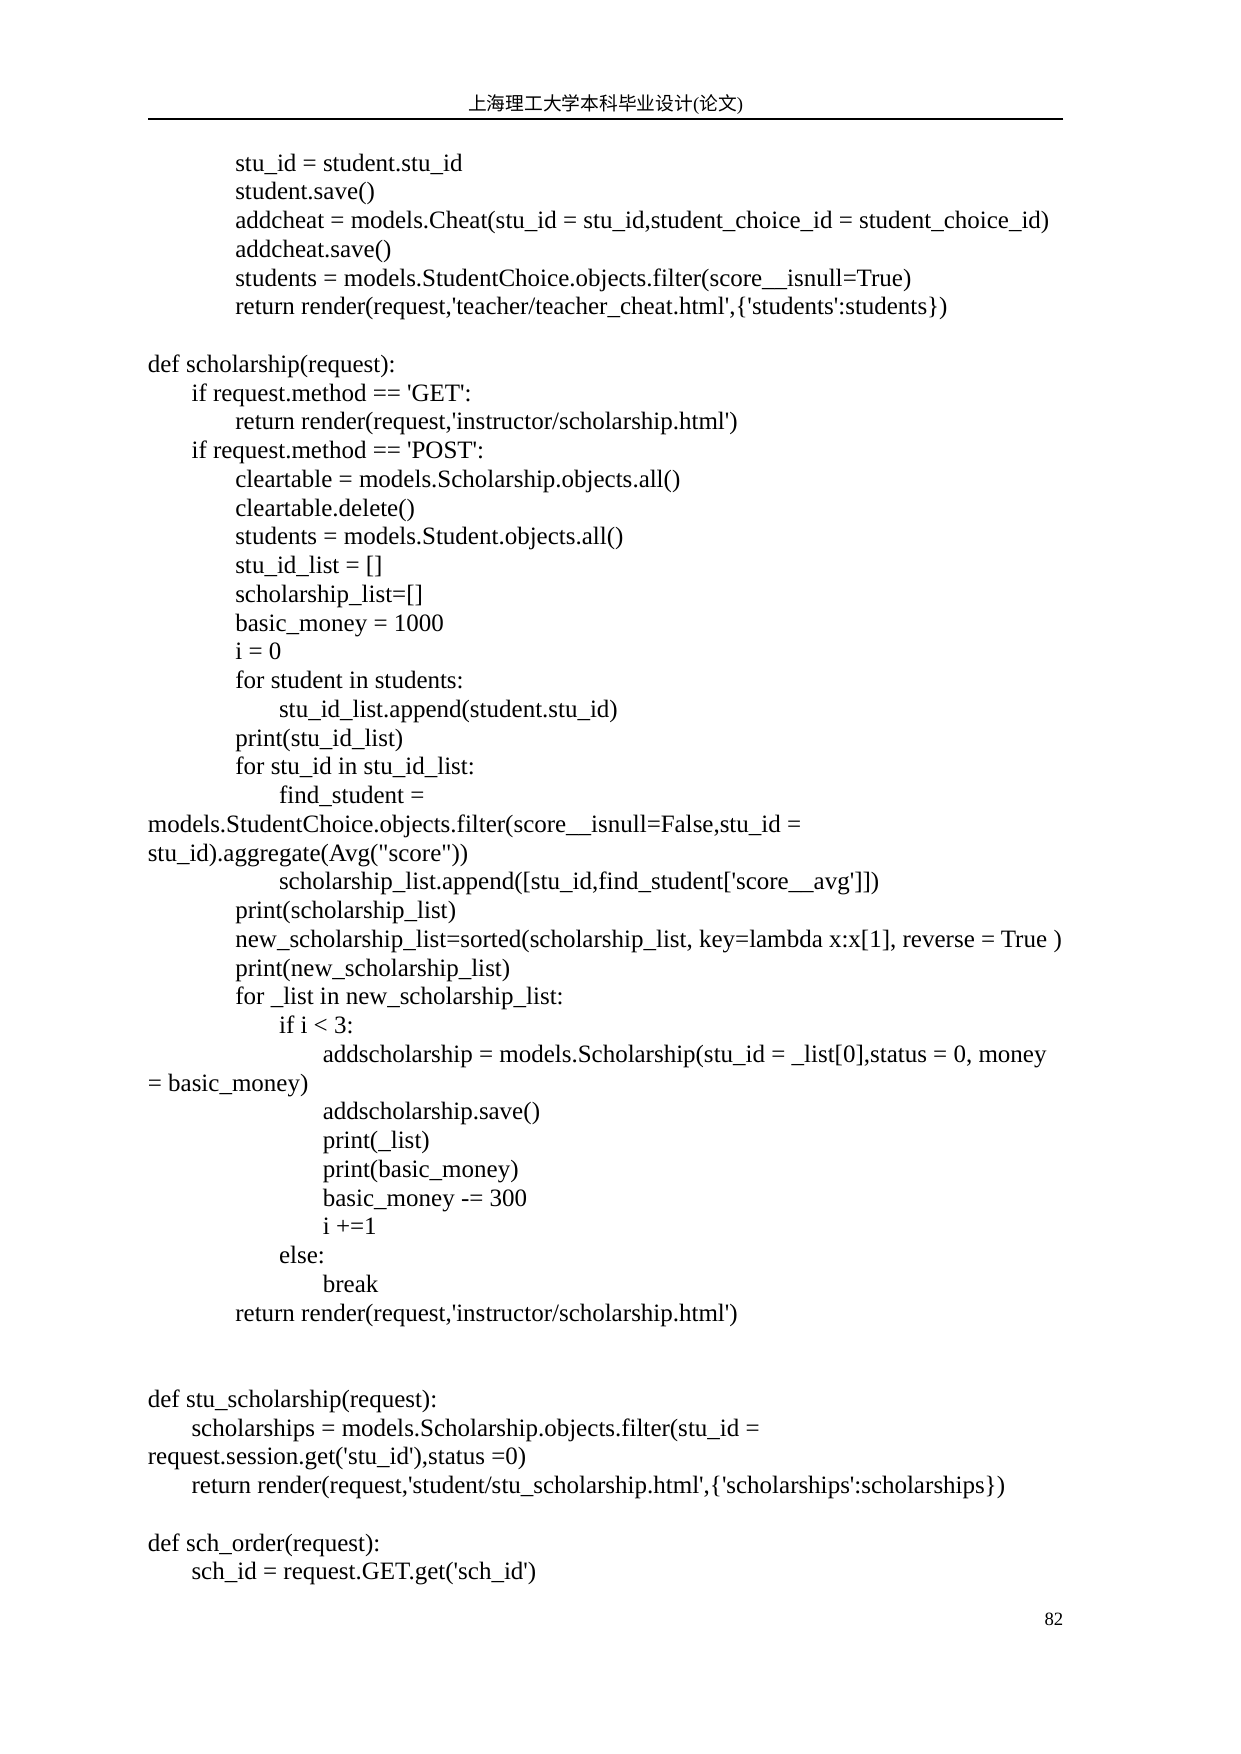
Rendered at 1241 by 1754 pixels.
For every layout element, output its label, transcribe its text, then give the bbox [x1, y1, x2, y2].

text students = models.StudentChoice.objects.filter(score__isnull=True) [148, 263, 1063, 291]
text break [148, 1269, 1063, 1298]
text i = 0 [148, 636, 1063, 665]
text for _list in new_scholarship_list: [148, 981, 1063, 1010]
text find_student = models.StudentChoice.objects.filter(score__isnull=False,stu_id = stu_id).aggregate(Avg("score")) [148, 780, 1063, 866]
text addcheat = models.Cheat(stu_id = stu_id,student_choice_id = student_choice_id) [148, 205, 1063, 234]
text addcheat.save() [148, 234, 1063, 263]
text stu_id = student.stu_id [148, 148, 1063, 176]
text basic_money -= 300 [148, 1183, 1063, 1211]
text new_scholarship_list=sorted(scholarship_list, key=lambda x:x[1], reverse = True ) [148, 924, 1063, 953]
text students = models.Student.objects.all() [148, 521, 1063, 550]
text print(scholarship_list) [148, 895, 1063, 924]
text scholarships = models.Scholarship.objects.filter(stu_id = request.session.get('stu_id'),status =0) [148, 1413, 1063, 1470]
text if i < 3: [148, 1010, 1063, 1039]
text for stu_id in stu_id_list: [148, 751, 1063, 780]
text scholarship_list.append([stu_id,find_student['score__avg']]) [148, 866, 1063, 895]
text return render(request,'teacher/teacher_cheat.html',{'students':students}) [148, 291, 1063, 320]
text if request.method == 'GET': [148, 378, 1063, 406]
text def stu_scholarship(request): [148, 1384, 1063, 1413]
text for student in students: [148, 665, 1063, 694]
text i +=1 [148, 1211, 1063, 1240]
text return render(request,'student/stu_scholarship.html',{'scholarships':scholarships}) [148, 1470, 1063, 1499]
text student.save() [148, 176, 1063, 205]
text print(stu_id_list) [148, 723, 1063, 751]
text if request.method == 'POST': [148, 435, 1063, 464]
text stu_id_list.append(student.stu_id) [148, 694, 1063, 723]
text stu_id_list = [] [148, 550, 1063, 579]
text scholarship_list=[] [148, 579, 1063, 608]
text def scholarship(request): [148, 349, 1063, 378]
text print(_list) [148, 1125, 1063, 1154]
text return render(request,'instructor/scholarship.html') [148, 1298, 1063, 1326]
text print(new_scholarship_list) [148, 953, 1063, 981]
text else: [148, 1240, 1063, 1269]
text cleartable = models.Scholarship.objects.all() [148, 464, 1063, 493]
text addscholarship = models.Scholarship(stu_id = _list[0],status = 0, money = basic_money) [148, 1039, 1063, 1096]
text basic_money = 1000 [148, 608, 1063, 636]
text print(basic_money) [148, 1154, 1063, 1183]
text return render(request,'instructor/scholarship.html') [148, 406, 1063, 435]
text def sch_order(request): [148, 1528, 1063, 1556]
text addscholarship.save() [148, 1096, 1063, 1125]
text cleartable.delete() [148, 493, 1063, 521]
text sch_id = request.GET.get('sch_id') [148, 1556, 1063, 1585]
